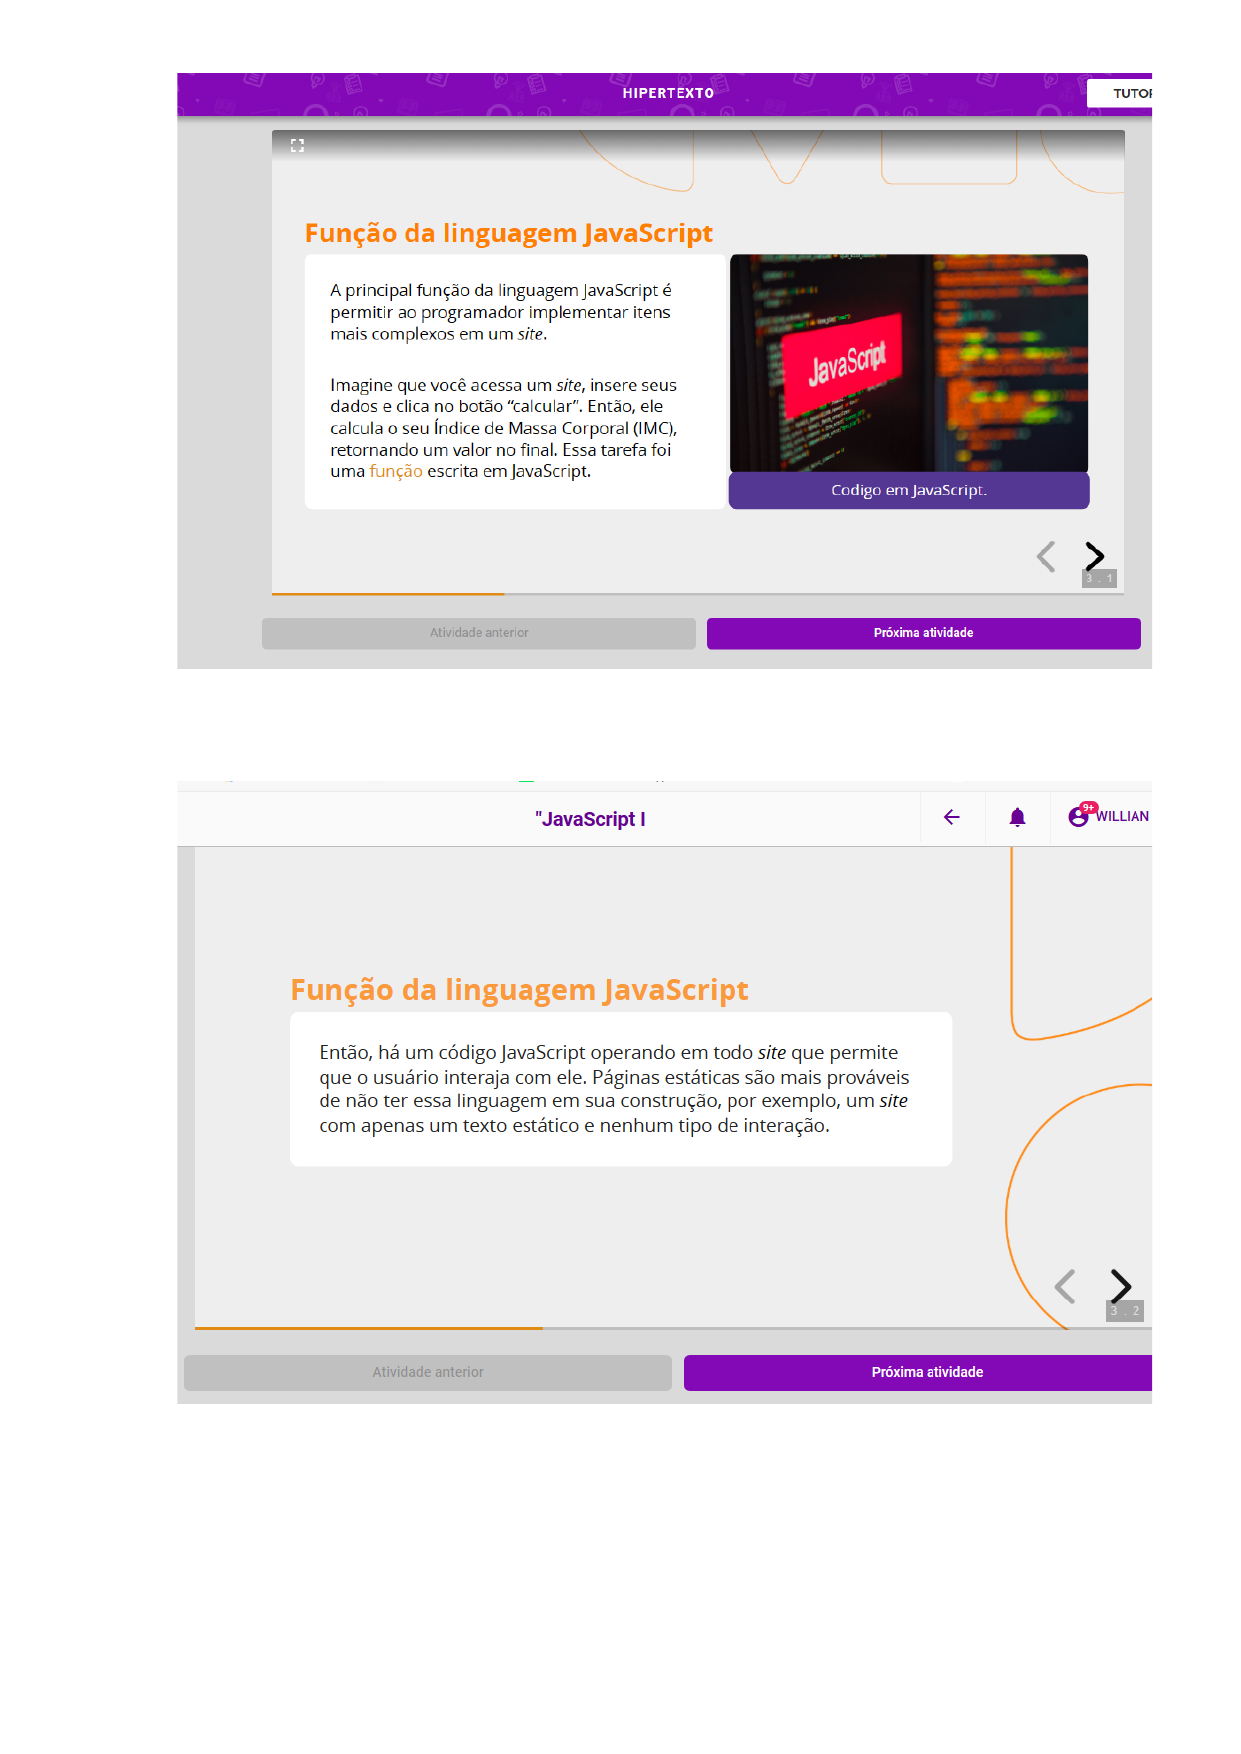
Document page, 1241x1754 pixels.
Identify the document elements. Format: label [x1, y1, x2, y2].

picture [177, 73, 1153, 669]
picture [177, 781, 1153, 1404]
